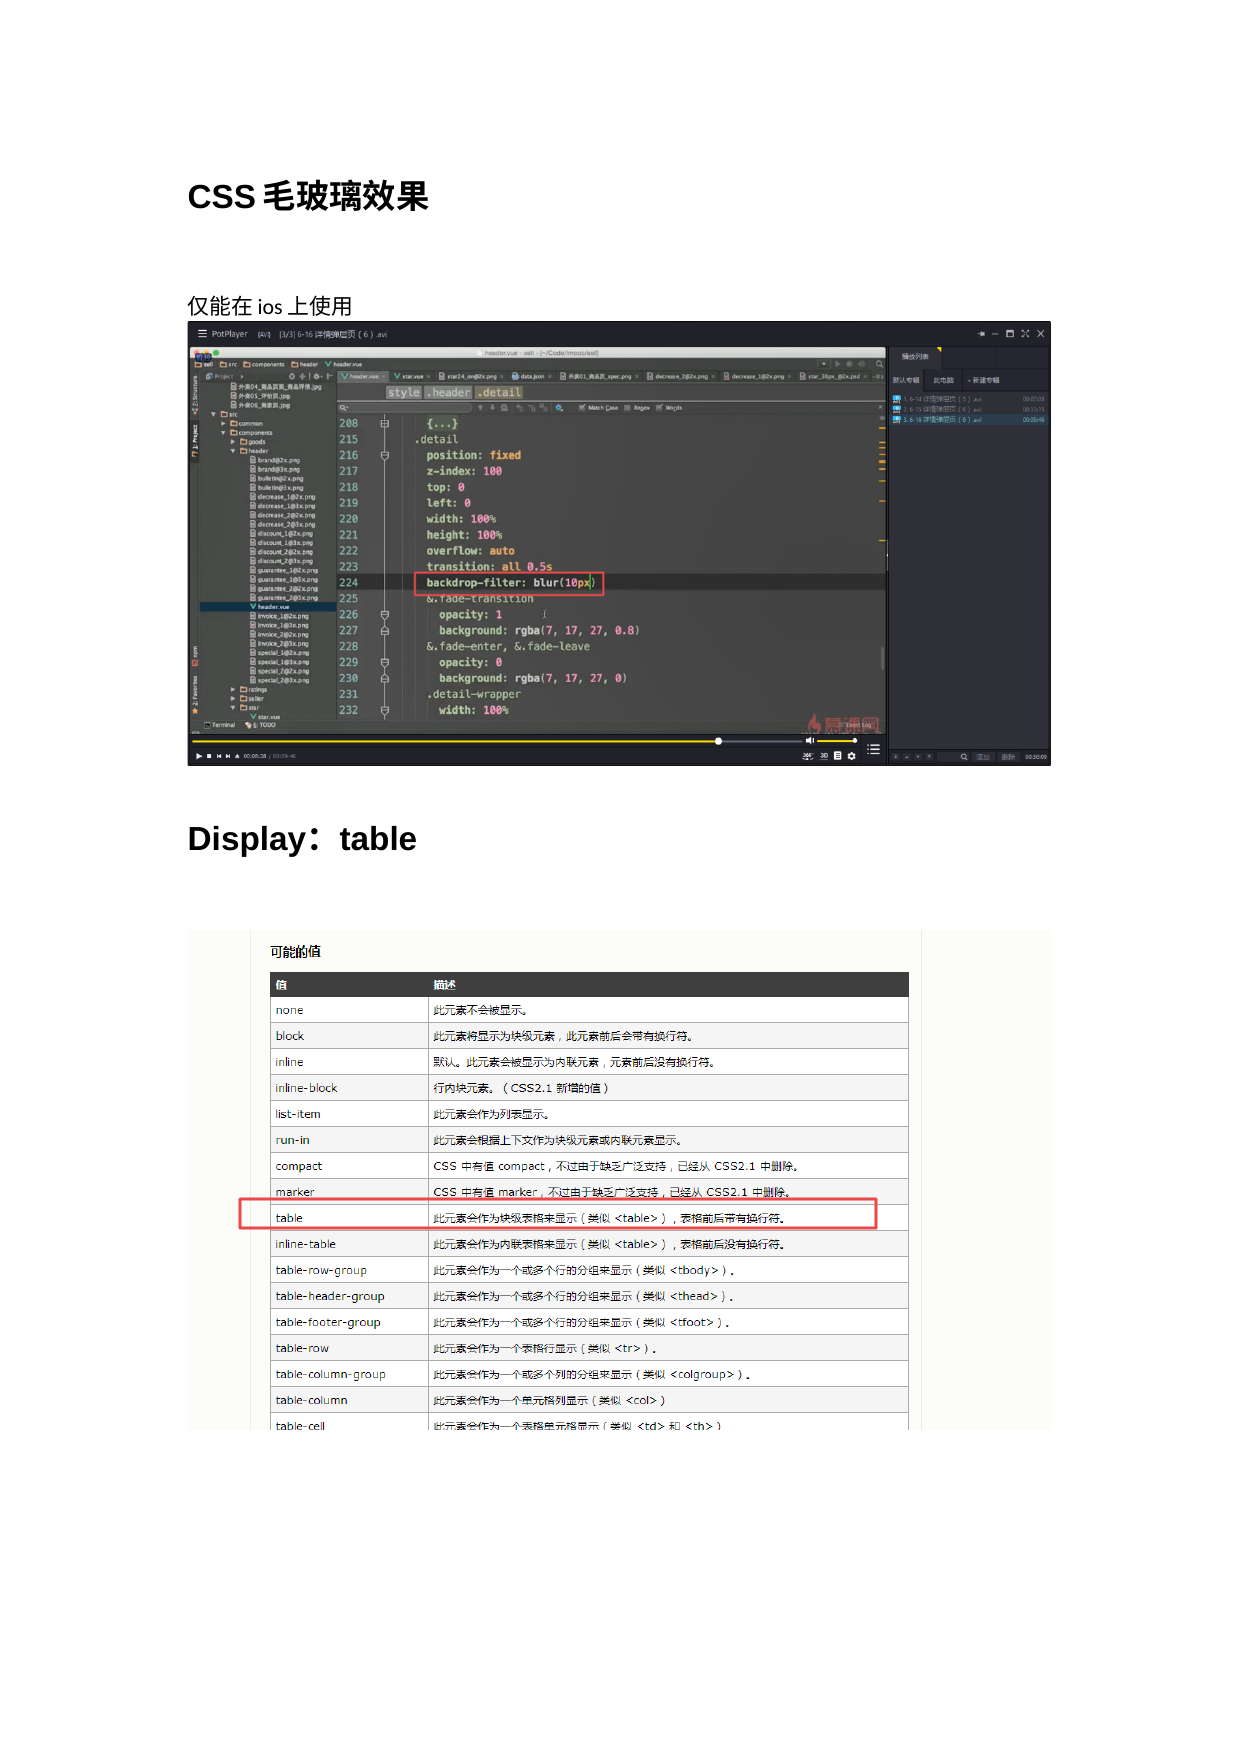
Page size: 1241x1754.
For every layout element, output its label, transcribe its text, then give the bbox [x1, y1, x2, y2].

text 仅能在ios上使用 [187, 289, 1053, 321]
picture [187, 321, 1051, 766]
subtitle CSS毛玻璃效果 [187, 162, 1053, 227]
subtitle Display：table [187, 803, 1053, 868]
picture [187, 930, 1052, 1430]
